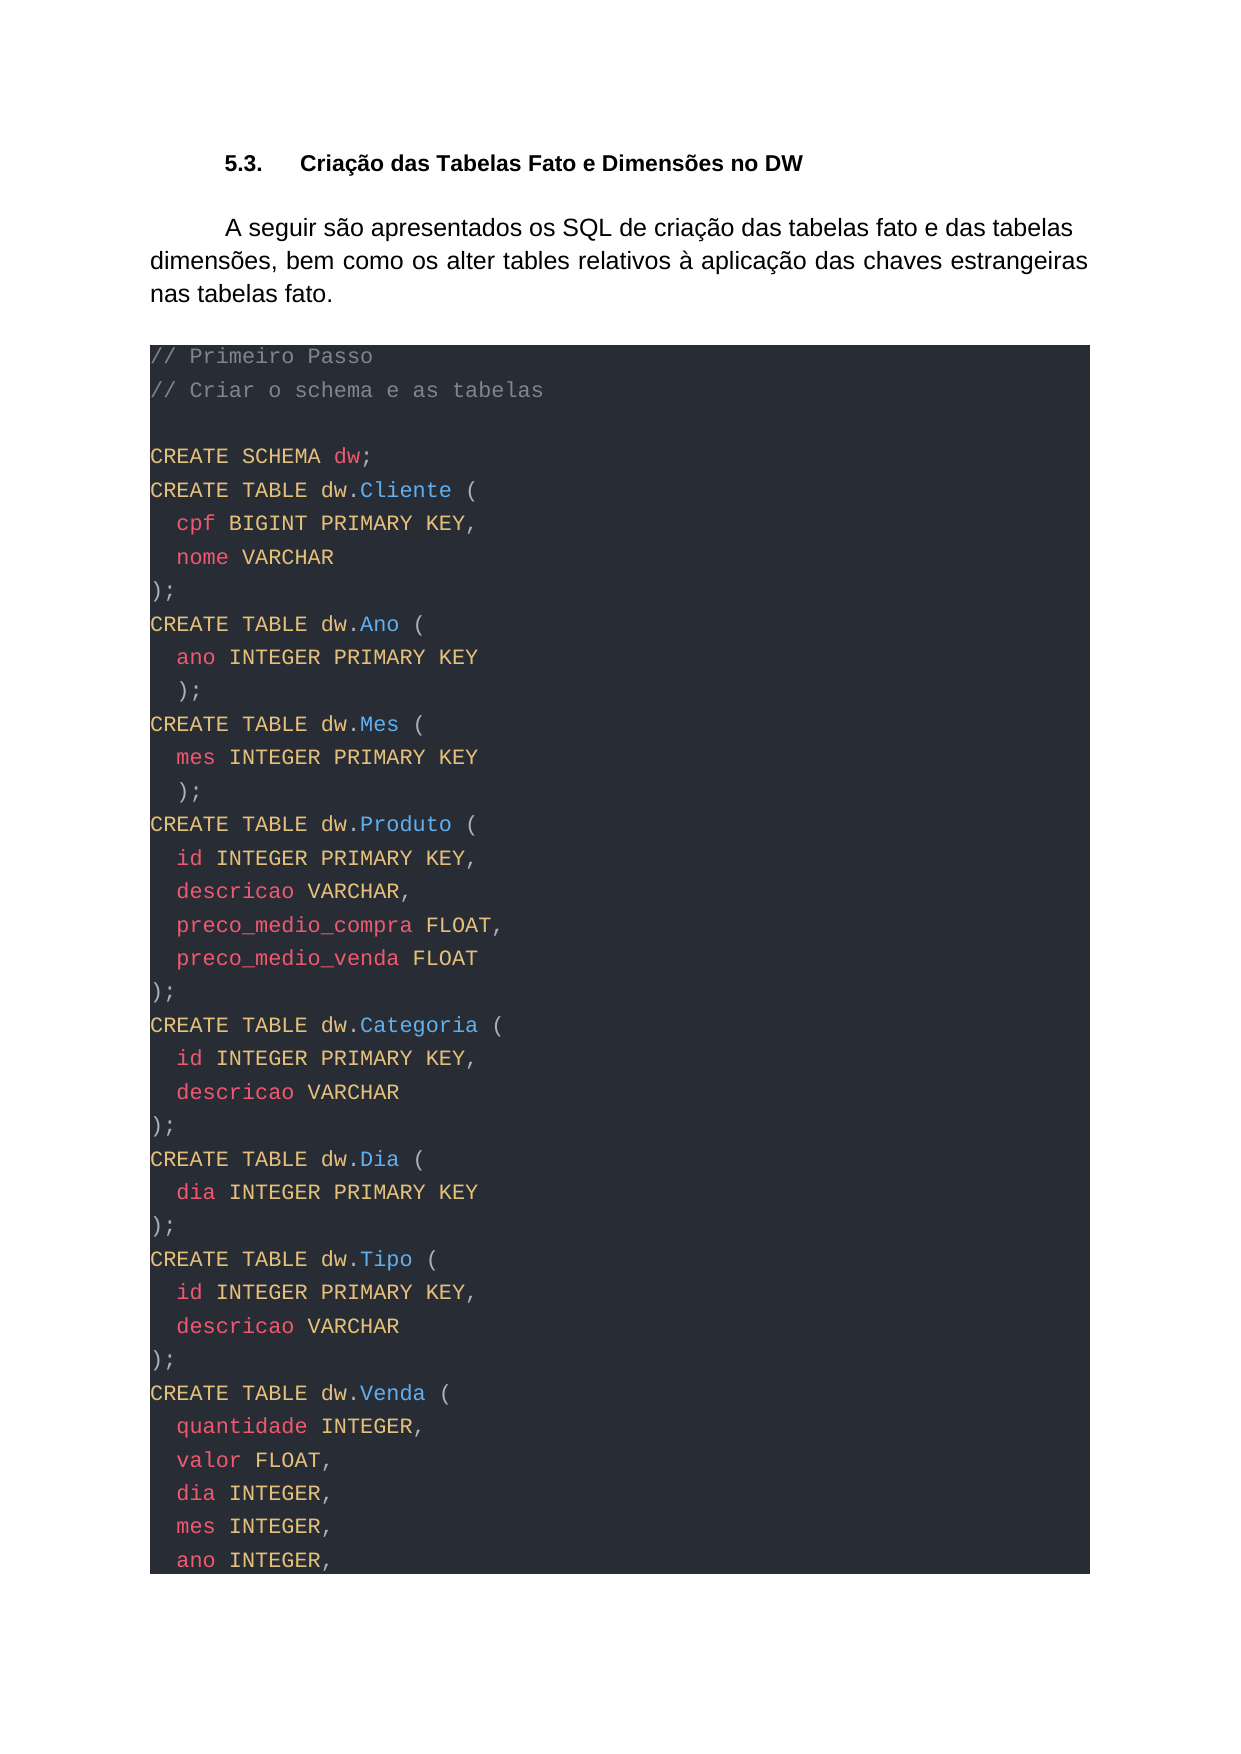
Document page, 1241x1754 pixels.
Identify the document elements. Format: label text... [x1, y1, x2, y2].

text id INTEGER PRIMARY KEY, [150, 847, 1090, 872]
text descricao VARCHAR [150, 1315, 1090, 1340]
text id INTEGER PRIMARY KEY, [150, 1047, 1090, 1072]
text CREATE TABLE dw.Produto ( [150, 813, 1090, 838]
text ano INTEGER PRIMARY KEY [150, 646, 1090, 671]
text CREATE TABLE dw.Ano ( [150, 613, 1090, 638]
text CREATE TABLE dw.Tipo ( [150, 1248, 1090, 1273]
text dia INTEGER, [150, 1482, 1090, 1507]
text ); [150, 1114, 1090, 1139]
text CREATE TABLE dw.Mes ( [150, 713, 1090, 738]
text preco_medio_venda FLOAT [150, 947, 1090, 972]
text descricao VARCHAR [150, 1081, 1090, 1106]
text ); [150, 981, 1090, 1005]
text mes INTEGER, [150, 1516, 1090, 1540]
text CREATE TABLE dw.Categoria ( [150, 1014, 1090, 1039]
text CREATE TABLE dw.Cliente ( [150, 479, 1090, 504]
text ano INTEGER, [150, 1549, 1090, 1574]
text nome VARCHAR [150, 546, 1090, 571]
text valor FLOAT, [150, 1449, 1090, 1473]
text preco_medio_compra FLOAT, [150, 914, 1090, 938]
text descricao VARCHAR, [150, 880, 1090, 905]
text CREATE SCHEMA dw; [150, 446, 1090, 470]
text ); [150, 1215, 1090, 1239]
text mes INTEGER PRIMARY KEY [150, 747, 1090, 771]
text ); [150, 780, 1090, 805]
text A seguir são apresentados os SQL de criação das tabelas fato e das tabelas [150, 213, 1090, 242]
text CREATE TABLE dw.Dia ( [150, 1148, 1090, 1173]
text dimensões, bem como os alter tables relativos à aplicação das chaves estrangeiras nas tabelas fato. [150, 246, 1090, 308]
text // Criar o schema e as tabelas [150, 379, 1090, 403]
text cpf BIGINT PRIMARY KEY, [150, 512, 1090, 537]
text dia INTEGER PRIMARY KEY [150, 1181, 1090, 1206]
text ); [150, 1348, 1090, 1373]
text // Primeiro Passo [150, 345, 1090, 370]
text quantidade INTEGER, [150, 1415, 1090, 1440]
text ); [150, 680, 1090, 704]
text ); [150, 579, 1090, 604]
text CREATE TABLE dw.Venda ( [150, 1382, 1090, 1407]
text id INTEGER PRIMARY KEY, [150, 1282, 1090, 1306]
subtitle Criação das Tabelas Fato e Dimensões no DW [262, 150, 1090, 176]
